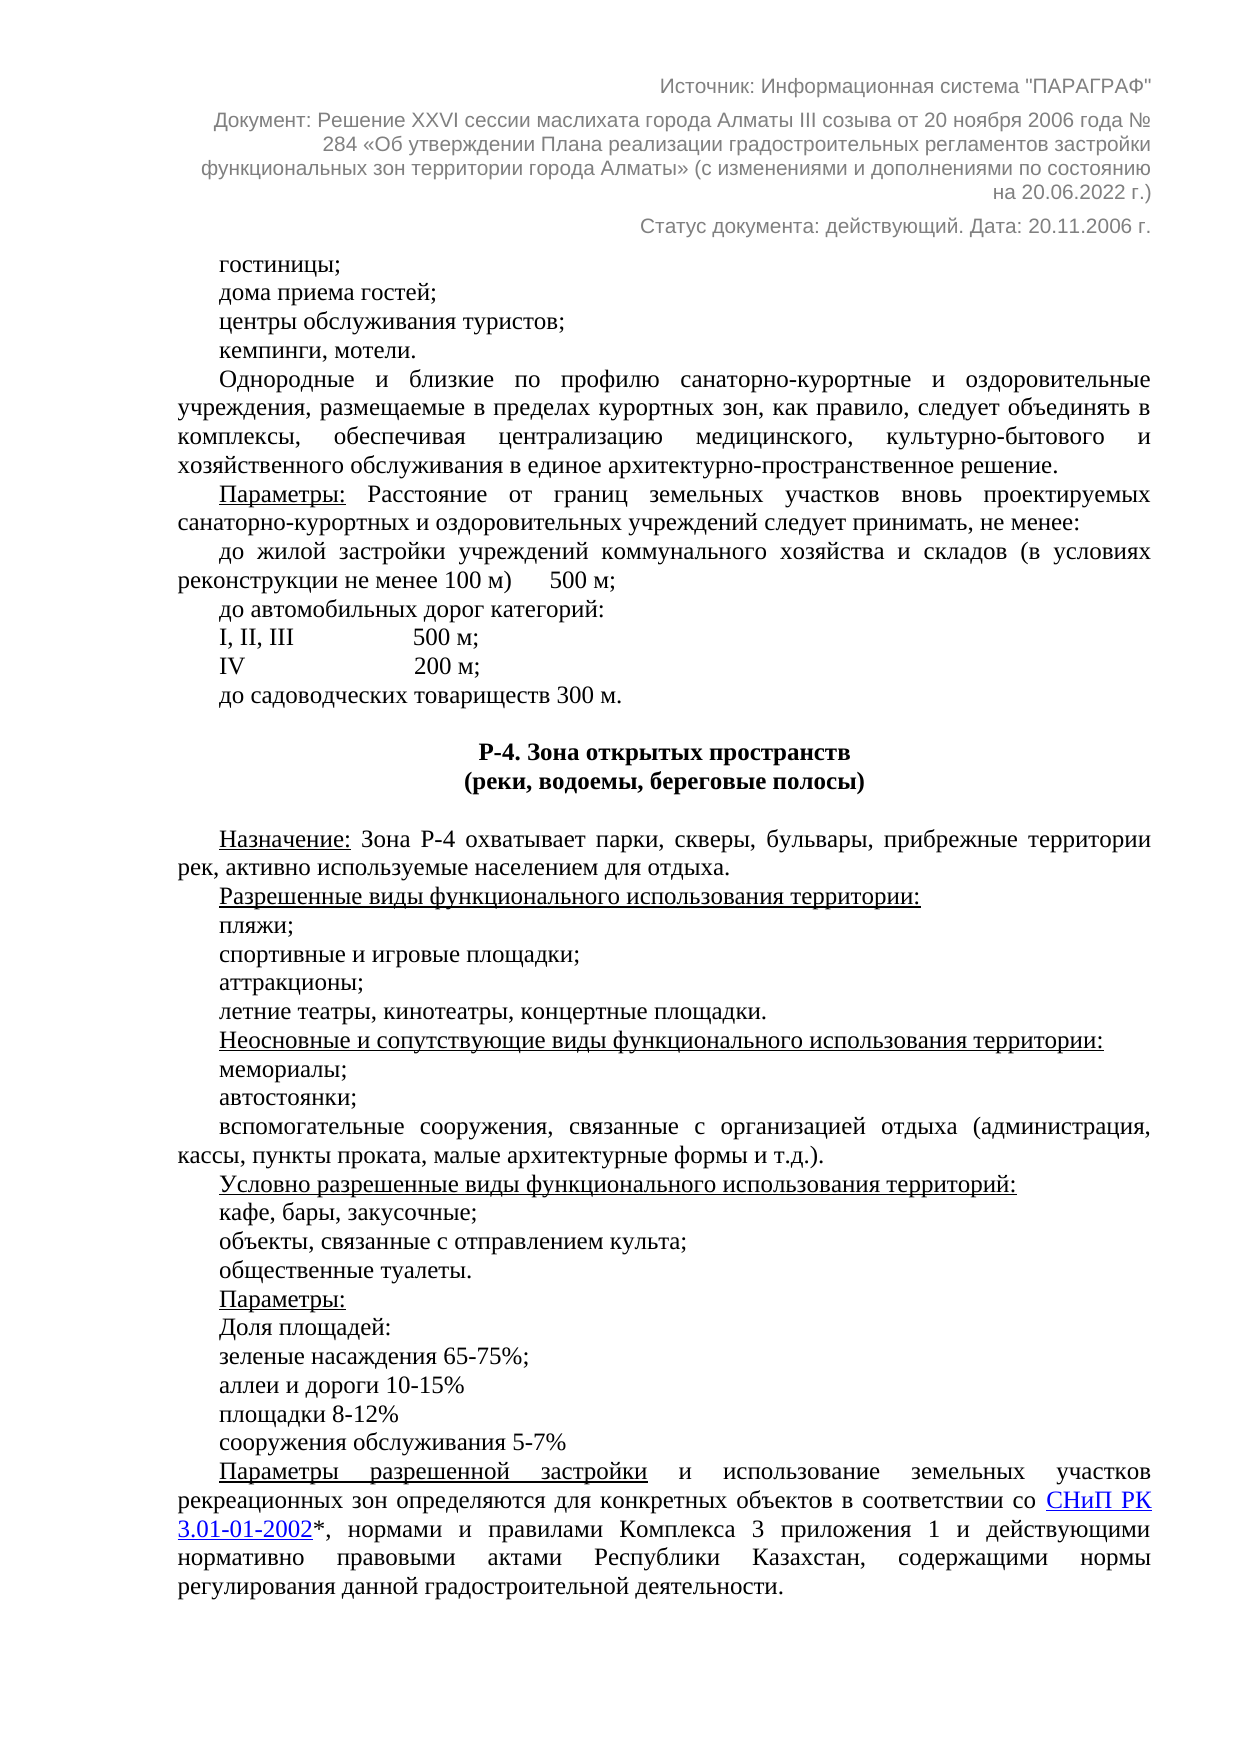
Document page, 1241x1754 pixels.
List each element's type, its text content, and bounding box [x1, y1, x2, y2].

text IV 200 м; [177, 651, 1152, 680]
text площадки 8-12% [177, 1399, 1152, 1427]
text пляжи; [177, 910, 1152, 939]
text гостиницы; [177, 249, 1152, 277]
text общественные туалеты. [177, 1255, 1152, 1284]
text сооружения обслуживания 5-7% [177, 1427, 1152, 1456]
text кафе, бары, закусочные; [177, 1197, 1152, 1226]
text Условно разрешенные виды функционального использования территорий: [177, 1169, 1152, 1197]
text мемориалы; [177, 1054, 1152, 1082]
text объекты, связанные с отправлением культа; [177, 1226, 1152, 1255]
text Р-4. Зона открытых пространств [177, 737, 1152, 766]
text (реки, водоемы, береговые полосы) [177, 766, 1152, 795]
text дома приема гостей; [177, 277, 1152, 306]
text Назначение: Зона Р-4 охватывает парки, скверы, бульвары, прибрежные территории рек, активно используемые населением для отдыха. [177, 824, 1152, 881]
text до садоводческих товариществ 300 м. [177, 680, 1152, 709]
text летние театры, кинотеатры, концертные площадки. [177, 996, 1152, 1025]
text Параметры разрешенной застройки и использование земельных участков рекреационных зон определяются для конкретных объектов в соответствии со СНиП РК 3.01-01-2002*, нормами и правилами Комплекса 3 приложения 1 и действующими нормативно правовыми актами Республики Казахстан, содержащими нормы регулирования данной градостроительной деятельности. [177, 1456, 1152, 1600]
text Доля площадей: [177, 1312, 1152, 1341]
text зеленые насаждения 65-75%; [177, 1341, 1152, 1370]
text спортивные и игровые площадки; [177, 939, 1152, 967]
text I, II, III 500 м; [177, 622, 1152, 651]
text центры обслуживания туристов; [177, 306, 1152, 335]
text до автомобильных дорог категорий: [177, 594, 1152, 622]
text кемпинги, мотели. [177, 335, 1152, 364]
text аллеи и дороги 10-15% [177, 1370, 1152, 1399]
text автостоянки; [177, 1082, 1152, 1111]
text вспомогательные сооружения, связанные с организацией отдыха (администрация, кассы, пункты проката, малые архитектурные формы и т.д.). [177, 1111, 1152, 1169]
text Неосновные и сопутствующие виды функционального использования территории: [177, 1025, 1152, 1054]
text Параметры: Расстояние от границ земельных участков вновь проектируемых санаторно-курортных и оздоровительных учреждений следует принимать, не менее: [177, 479, 1152, 536]
text аттракционы; [177, 967, 1152, 996]
text до жилой застройки учреждений коммунального хозяйства и складов (в условиях реконструкции не менее 100 м) 500 м; [177, 536, 1152, 594]
text Однородные и близкие по профилю санаторно-курортные и оздоровительные учреждения, размещаемые в пределах курортных зон, как правило, следует объединять в комплексы, обеспечивая централизацию медицинского, культурно-бытового и хозяйственного обслуживания в единое архитектурно-пространственное решение. [177, 364, 1152, 479]
text Параметры: [177, 1284, 1152, 1312]
text Разрешенные виды функционального использования территории: [177, 881, 1152, 910]
